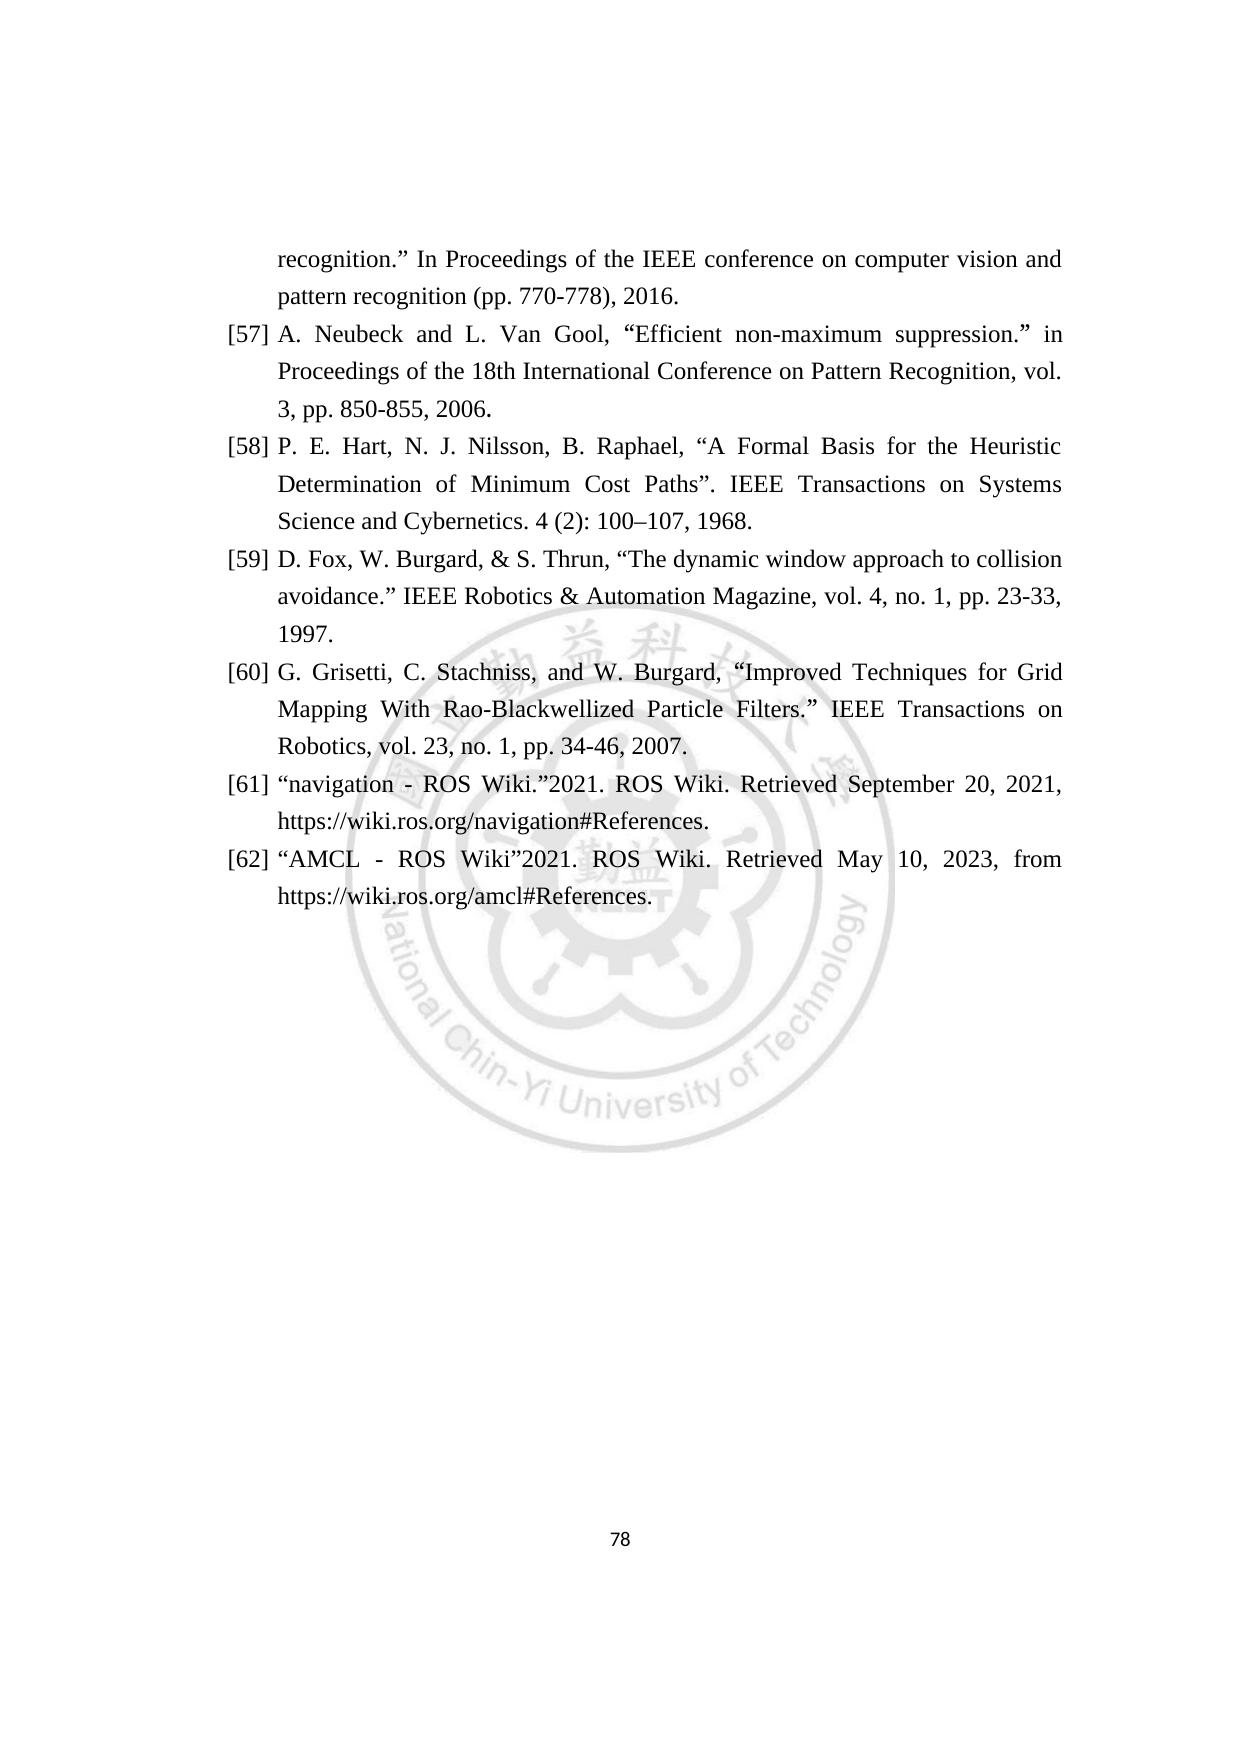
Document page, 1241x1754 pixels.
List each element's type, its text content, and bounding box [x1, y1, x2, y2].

picture [345, 914, 895, 1153]
list G. Grisetti, C. Stachniss, and W. Burgard, “Improved Techniques for Grid Mapping With Rao-Blackwellized Particle Filters.” IEEE Transactions on Robotics, vol. 23, no. 1, pp. 34-46, 2007. [227, 652, 1063, 764]
list “AMCL - ROS Wiki”2021. ROS Wiki. Retrieved May 10, 2023, from https://wiki.ros.org/amcl#References. [227, 839, 1063, 914]
list D. Fox, W. Burgard, & S. Thrun, “The dynamic window approach to collision avoidance.” IEEE Robotics & Automation Magazine, vol. 4, no. 1, pp. 23-33, 1997. [227, 539, 1063, 652]
list “navigation - ROS Wiki.”2021. ROS Wiki. Retrieved September 20, 2021, https://wiki.ros.org/navigation#References. [227, 764, 1063, 839]
list A. Neubeck and L. Van Gool, “Efficient non-maximum suppression.” in Proceedings of the 18th International Conference on Pattern Recognition, vol. 3, pp. 850-855, 2006. [227, 314, 1063, 427]
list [227, 239, 1063, 314]
list P. E. Hart, N. J. Nilsson, B. Raphael, “A Formal Basis for the Heuristic Determination of Minimum Cost Paths”. IEEE Transactions on Systems Science and Cybernetics. 4 (2): 100–107, 1968. [227, 427, 1063, 539]
